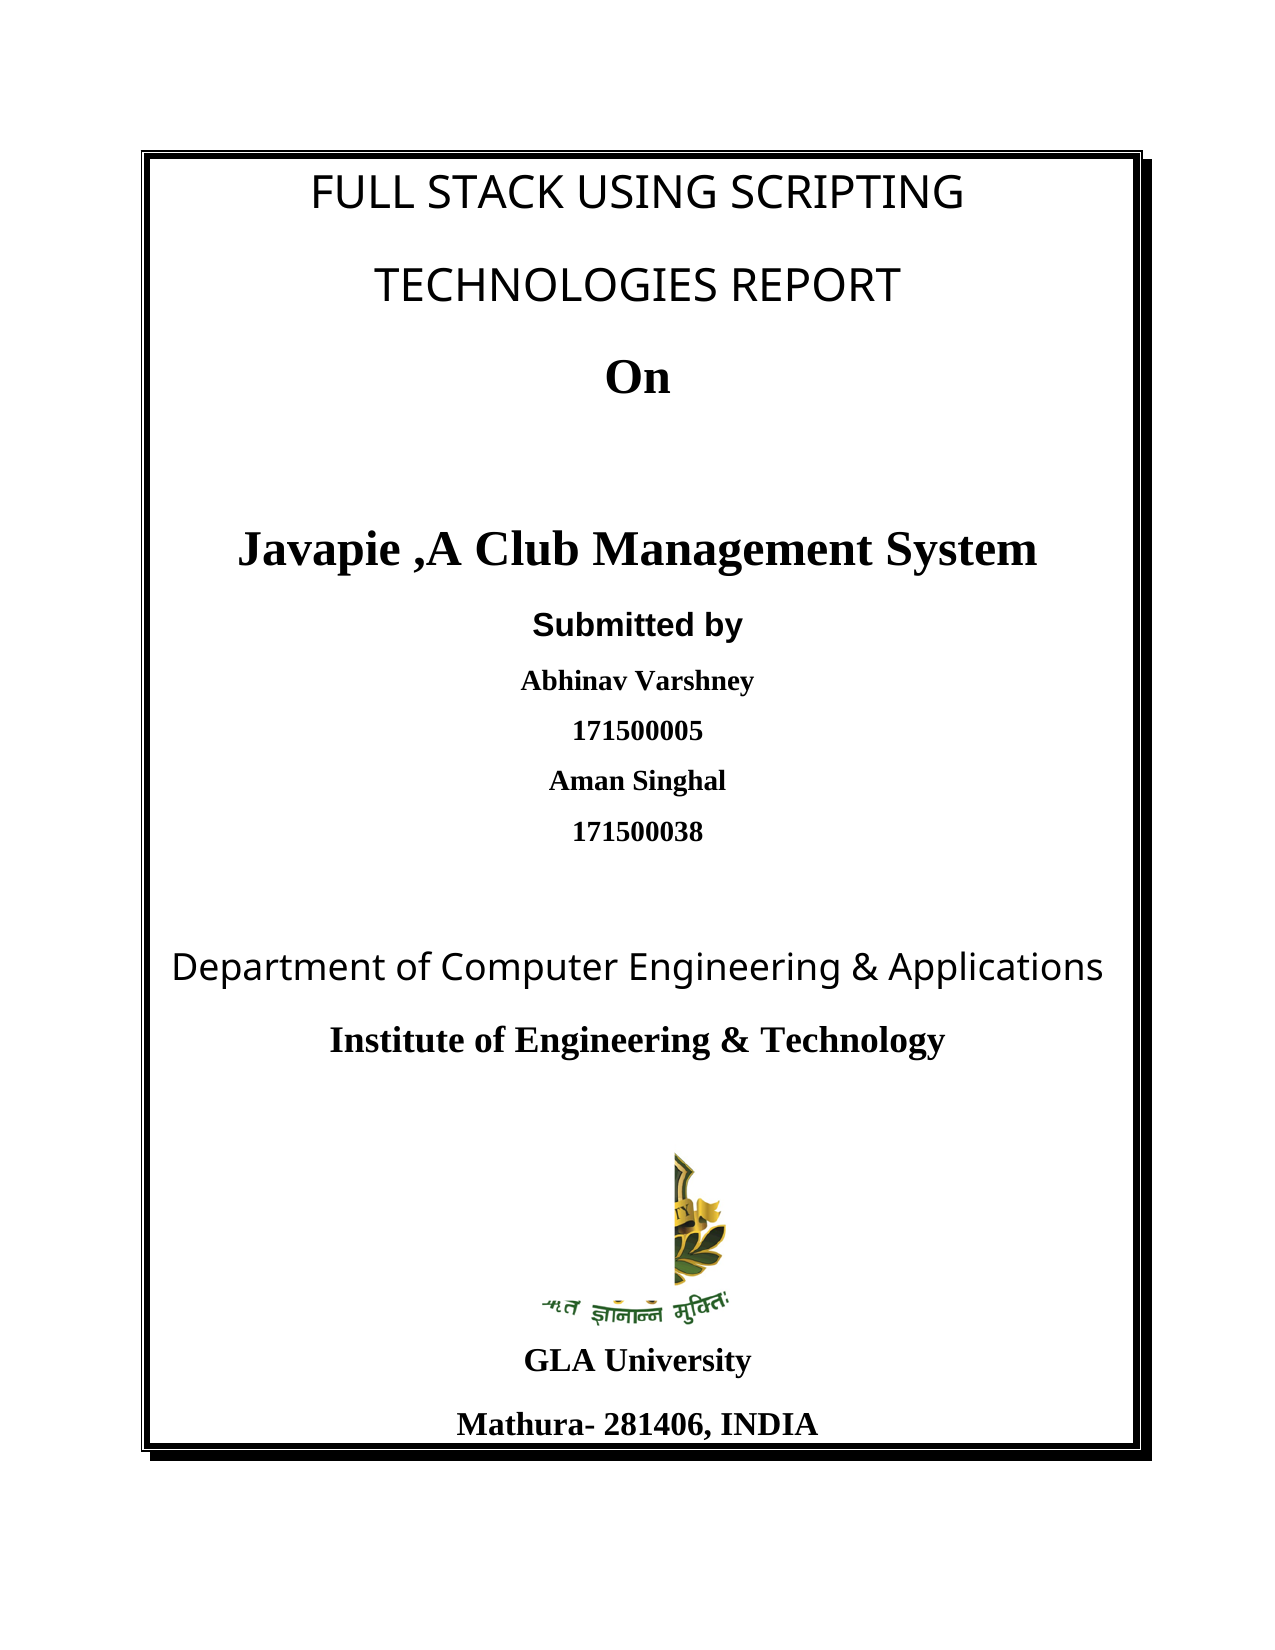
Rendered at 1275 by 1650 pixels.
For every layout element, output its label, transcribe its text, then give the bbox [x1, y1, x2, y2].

text Aman Singhal [150, 754, 1133, 797]
text Institute of Engineering & Technology [150, 1008, 1133, 1060]
picture [541, 1132, 734, 1328]
text GLA University [150, 1331, 1133, 1379]
text Javapie ,A Club Management System [150, 509, 1133, 576]
text Mathura- 281406, INDIA [150, 1395, 1133, 1443]
text Submitted by [150, 596, 1133, 644]
text FULL STACK USING SCRIPTING TECHNOLOGIES REPORT [150, 159, 1133, 315]
text Abhinav Varshney [150, 653, 1133, 696]
text Department of Computer Engineering & Applications [150, 931, 1133, 992]
text 171500038 [150, 804, 1133, 847]
text On [150, 337, 1133, 404]
text 171500005 [150, 704, 1133, 747]
